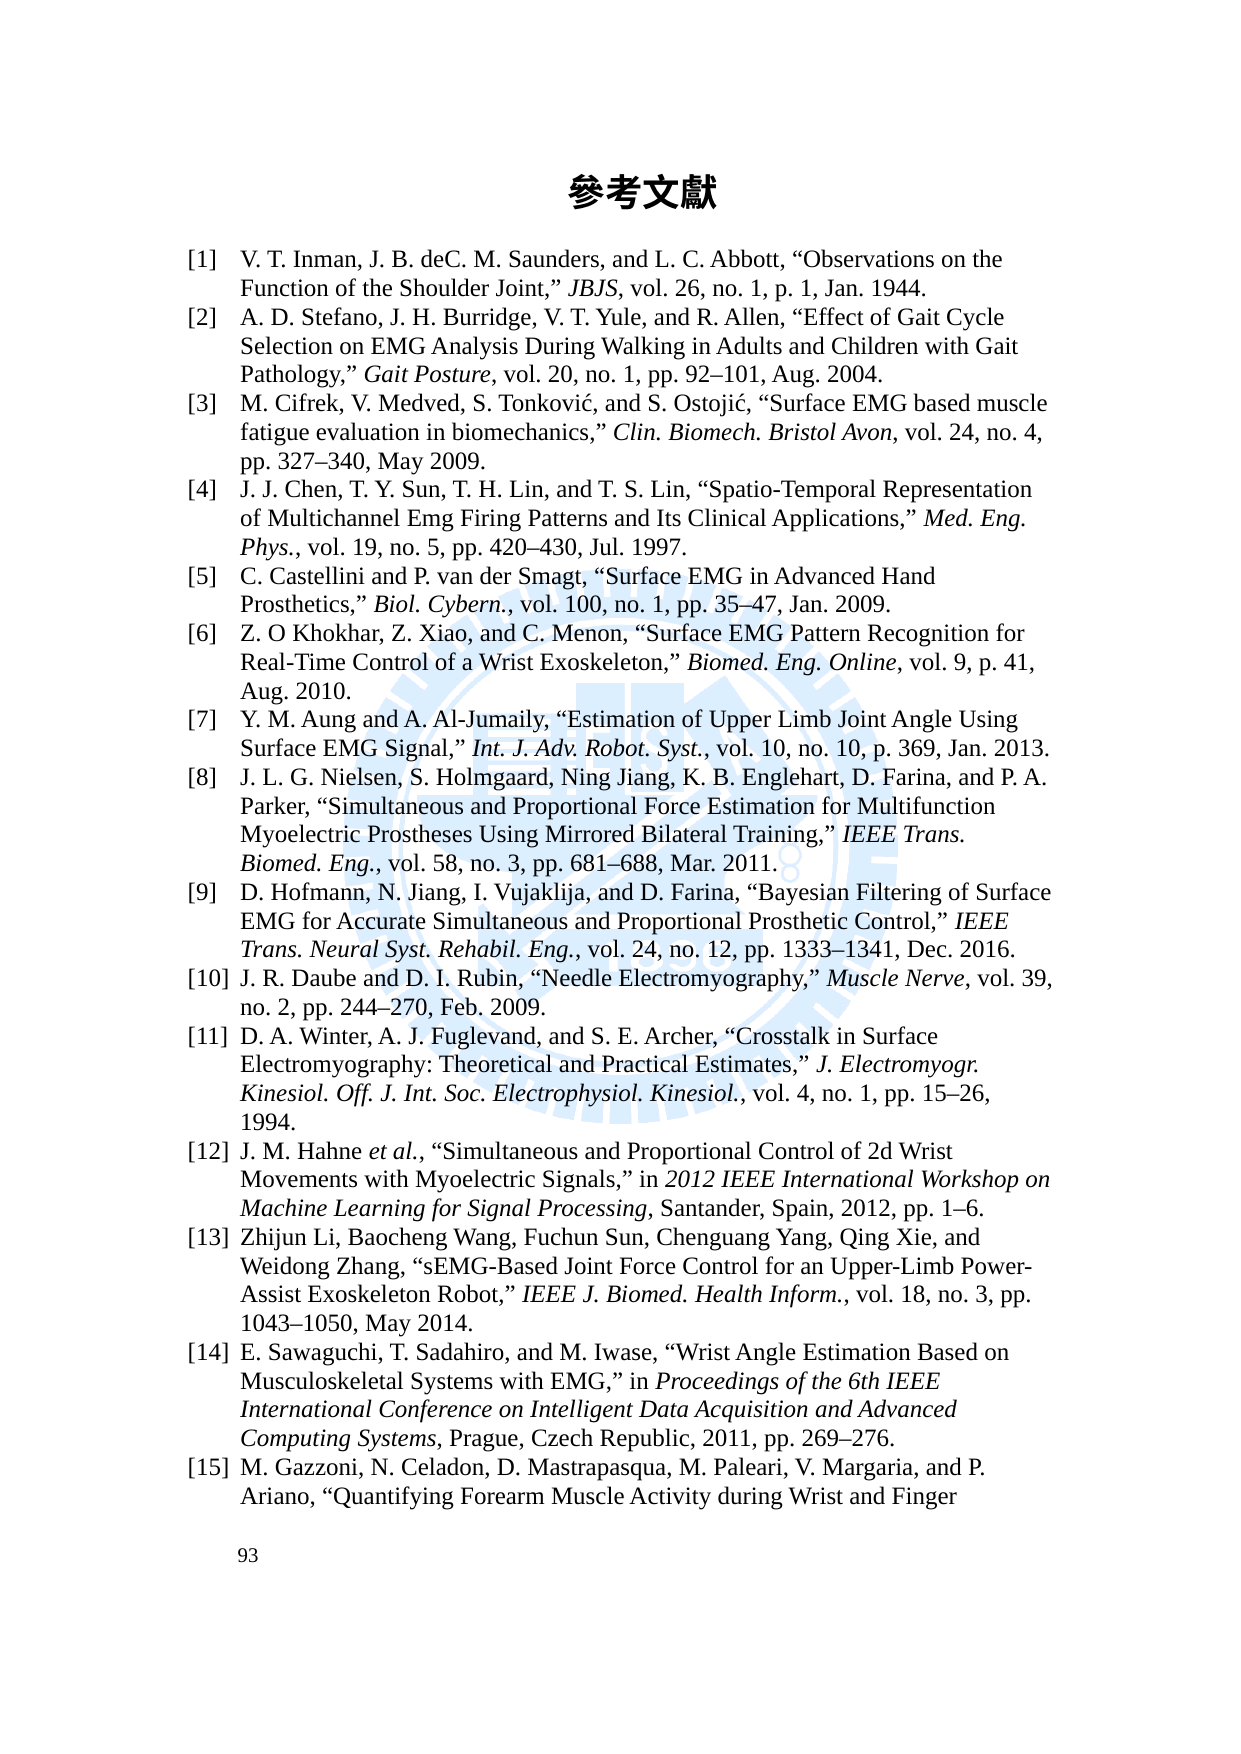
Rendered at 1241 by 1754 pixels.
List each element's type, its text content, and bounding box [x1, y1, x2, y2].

text [11] D. A. Winter, A. J. Fuglevand, and S. E. Archer, “Crosstalk in Surface Electromyography: Theoretical and Practical Estimates,” J. Electromyogr. Kinesiol. Off. J. Int. Soc. Electrophysiol. Kinesiol., vol. 4, no. 1, pp. 15–26, 1994. [187, 1021, 1053, 1136]
title 參考文獻 [187, 163, 1053, 217]
text [5] C. Castellini and P. van der Smagt, “Surface EMG in Advanced Hand Prosthetics,” Biol. Cybern., vol. 100, no. 1, pp. 35–47, Jan. 2009. [187, 561, 1053, 618]
text [4] J. J. Chen, T. Y. Sun, T. H. Lin, and T. S. Lin, “Spatio-Temporal Representation of Multichannel Emg Firing Patterns and Its Clinical Applications,” Med. Eng. Phys., vol. 19, no. 5, pp. 420–430, Jul. 1997. [187, 474, 1053, 561]
text [1] V. T. Inman, J. B. deC. M. Saunders, and L. C. Abbott, “Observations on the Function of the Shoulder Joint,” JBJS, vol. 26, no. 1, p. 1, Jan. 1944. [187, 244, 1053, 302]
text [14] E. Sawaguchi, T. Sadahiro, and M. Iwase, “Wrist Angle Estimation Based on Musculoskeletal Systems with EMG,” in Proceedings of the 6th IEEE International Conference on Intelligent Data Acquisition and Advanced Computing Systems, Prague, Czech Republic, 2011, pp. 269–276. [187, 1337, 1053, 1452]
text [12] J. M. Hahne et al., “Simultaneous and Proportional Control of 2d Wrist Movements with Myoelectric Signals,” in 2012 IEEE International Workshop on Machine Learning for Signal Processing, Santander, Spain, 2012, pp. 1–6. [187, 1136, 1053, 1222]
text [8] J. L. G. Nielsen, S. Holmgaard, Ning Jiang, K. B. Englehart, D. Farina, and P. A. Parker, “Simultaneous and Proportional Force Estimation for Multifunction Myoelectric Prostheses Using Mirrored Bilateral Training,” IEEE Trans. Biomed. Eng., vol. 58, no. 3, pp. 681–688, Mar. 2011. [187, 762, 1053, 877]
text [7] Y. M. Aung and A. Al-Jumaily, “Estimation of Upper Limb Joint Angle Using Surface EMG Signal,” Int. J. Adv. Robot. Syst., vol. 10, no. 10, p. 369, Jan. 2013. [187, 704, 1053, 762]
text [3] M. Cifrek, V. Medved, S. Tonković, and S. Ostojić, “Surface EMG based muscle fatigue evaluation in biomechanics,” Clin. Biomech. Bristol Avon, vol. 24, no. 4, pp. 327–340, May 2009. [187, 388, 1053, 474]
text [13] Zhijun Li, Baocheng Wang, Fuchun Sun, Chenguang Yang, Qing Xie, and Weidong Zhang, “sEMG-Based Joint Force Control for an Upper-Limb Power-Assist Exoskeleton Robot,” IEEE J. Biomed. Health Inform., vol. 18, no. 3, pp. 1043–1050, May 2014. [187, 1222, 1053, 1337]
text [187, 1452, 1053, 1509]
text [2] A. D. Stefano, J. H. Burridge, V. T. Yule, and R. Allen, “Effect of Gait Cycle Selection on EMG Analysis During Walking in Adults and Children with Gait Pathology,” Gait Posture, vol. 20, no. 1, pp. 92–101, Aug. 2004. [187, 302, 1053, 388]
text [6] Z. O Khokhar, Z. Xiao, and C. Menon, “Surface EMG Pattern Recognition for Real-Time Control of a Wrist Exoskeleton,” Biomed. Eng. Online, vol. 9, p. 41, Aug. 2010. [187, 618, 1053, 704]
text [9] D. Hofmann, N. Jiang, I. Vujaklija, and D. Farina, “Bayesian Filtering of Surface EMG for Accurate Simultaneous and Proportional Prosthetic Control,” IEEE Trans. Neural Syst. Rehabil. Eng., vol. 24, no. 12, pp. 1333–1341, Dec. 2016. [187, 877, 1053, 963]
text [10] J. R. Daube and D. I. Rubin, “Needle Electromyography,” Muscle Nerve, vol. 39, no. 2, pp. 244–270, Feb. 2009. [187, 963, 1053, 1021]
